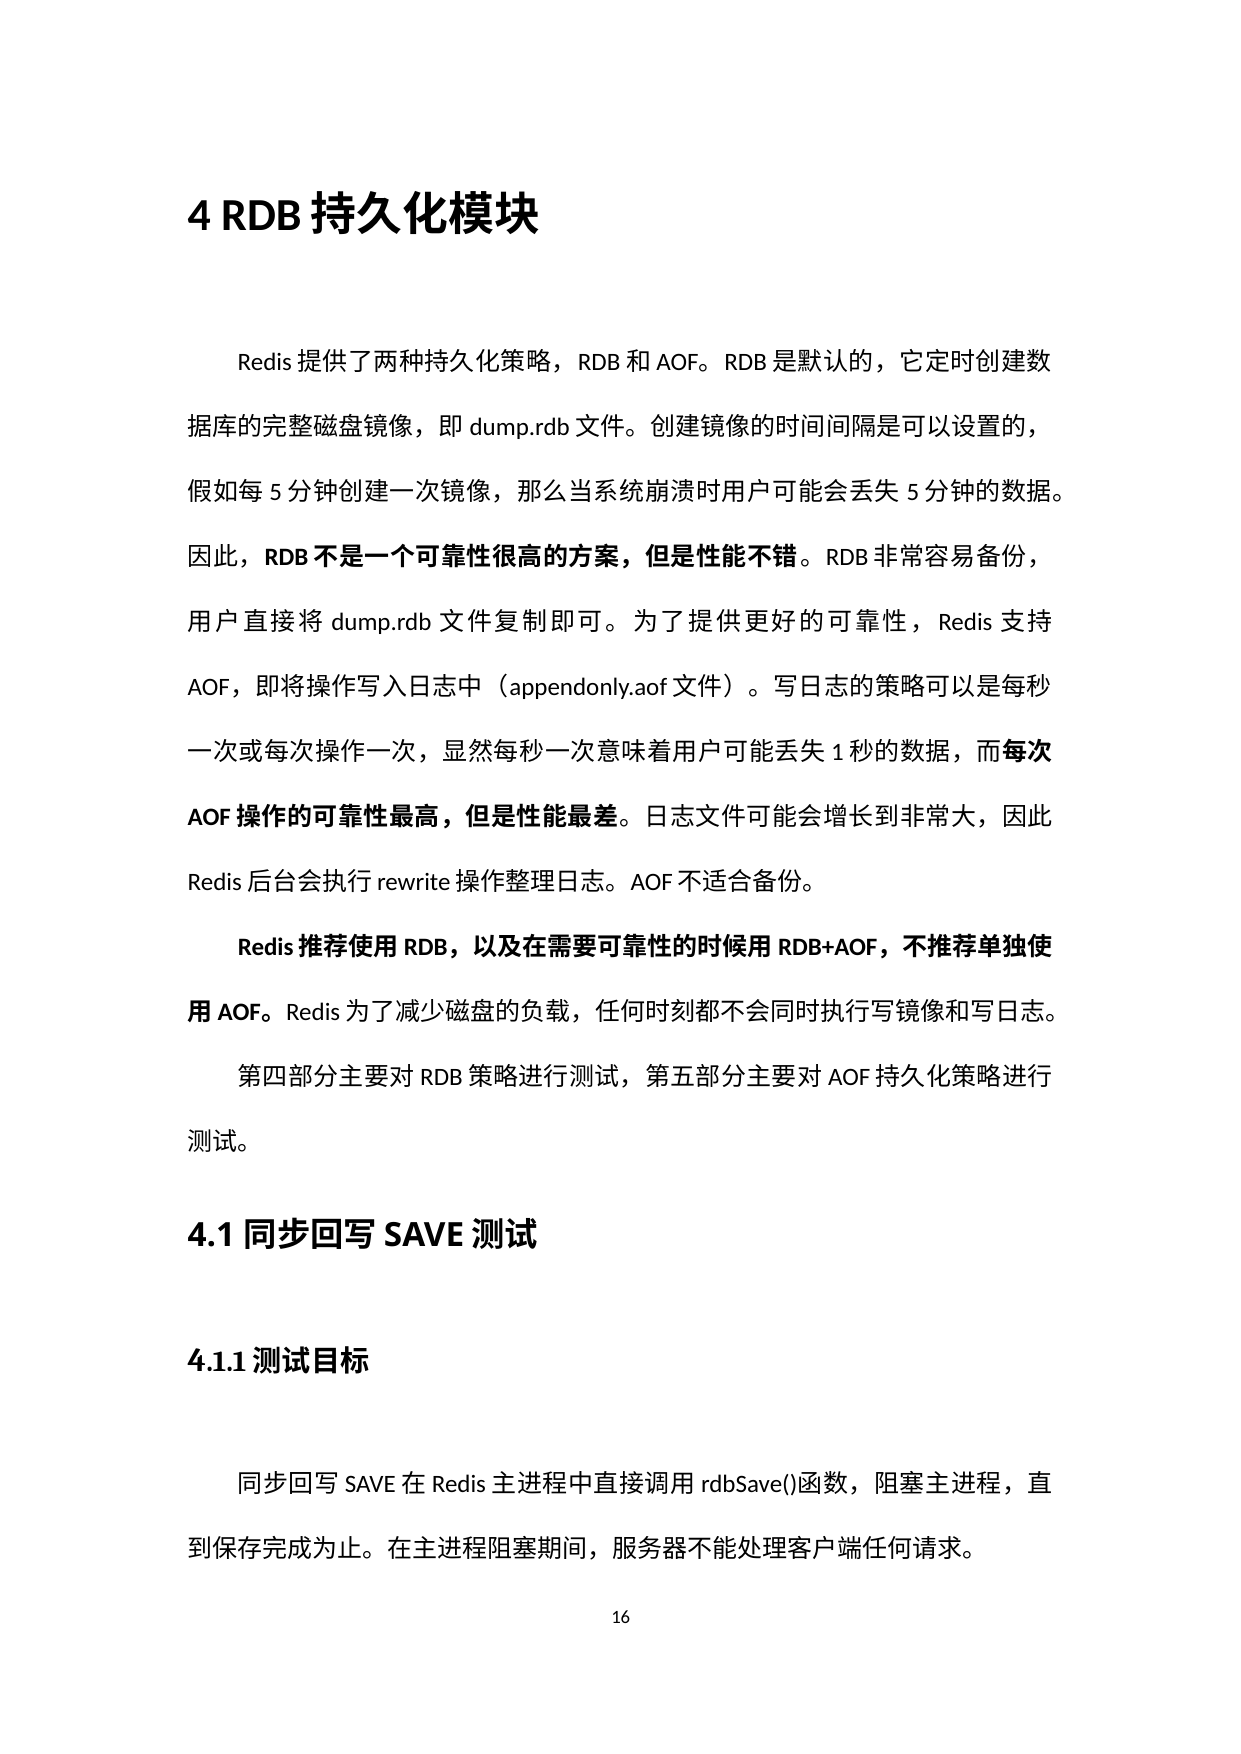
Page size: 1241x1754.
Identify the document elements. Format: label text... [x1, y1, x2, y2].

text Redis推荐使用RDB，以及在需要可靠性的时候用RDB+AOF，不推荐单独使用AOF。Redis为了减少磁盘的负载，任何时刻都不会同时执行写镜像和写日志。 [187, 912, 1053, 1042]
text 第四部分主要对RDB策略进行测试，第五部分主要对AOF持久化策略进行测试。 [187, 1042, 1053, 1172]
text Redis提供了两种持久化策略，RDB和AOF。RDB是默认的，它定时创建数据库的完整磁盘镜像，即dump.rdb文件。创建镜像的时间间隔是可以设置的，假如每5分钟创建一次镜像，那么当系统崩溃时用户可能会丢失5分钟的数据。因此，RDB不是一个可靠性很高的方案，但是性能不错。RDB非常容易备份，用户直接将dump.rdb文件复制即可。为了提供更好的可靠性，Redis支持AOF，即将操作写入日志中（appendonly.aof文件）。写日志的策略可以是每秒一次或每次操作一次，显然每秒一次意味着用户可能丢失1秒的数据，而每次AOF操作的可靠性最高，但是性能最差。日志文件可能会增长到非常大，因此Redis后台会执行rewrite操作整理日志。AOF不适合备份。 [187, 327, 1053, 912]
text 同步回写SAVE在Redis主进程中直接调用rdbSave()函数，阻塞主进程，直到保存完成为止。在主进程阻塞期间，服务器不能处理客户端任何请求。 [187, 1449, 1053, 1579]
subtitle 4.1.1 测试目标 [187, 1326, 1053, 1391]
subtitle 4 RDB持久化模块 [187, 162, 1053, 259]
subtitle 4.1 同步回写SAVE测试 [187, 1199, 1053, 1264]
